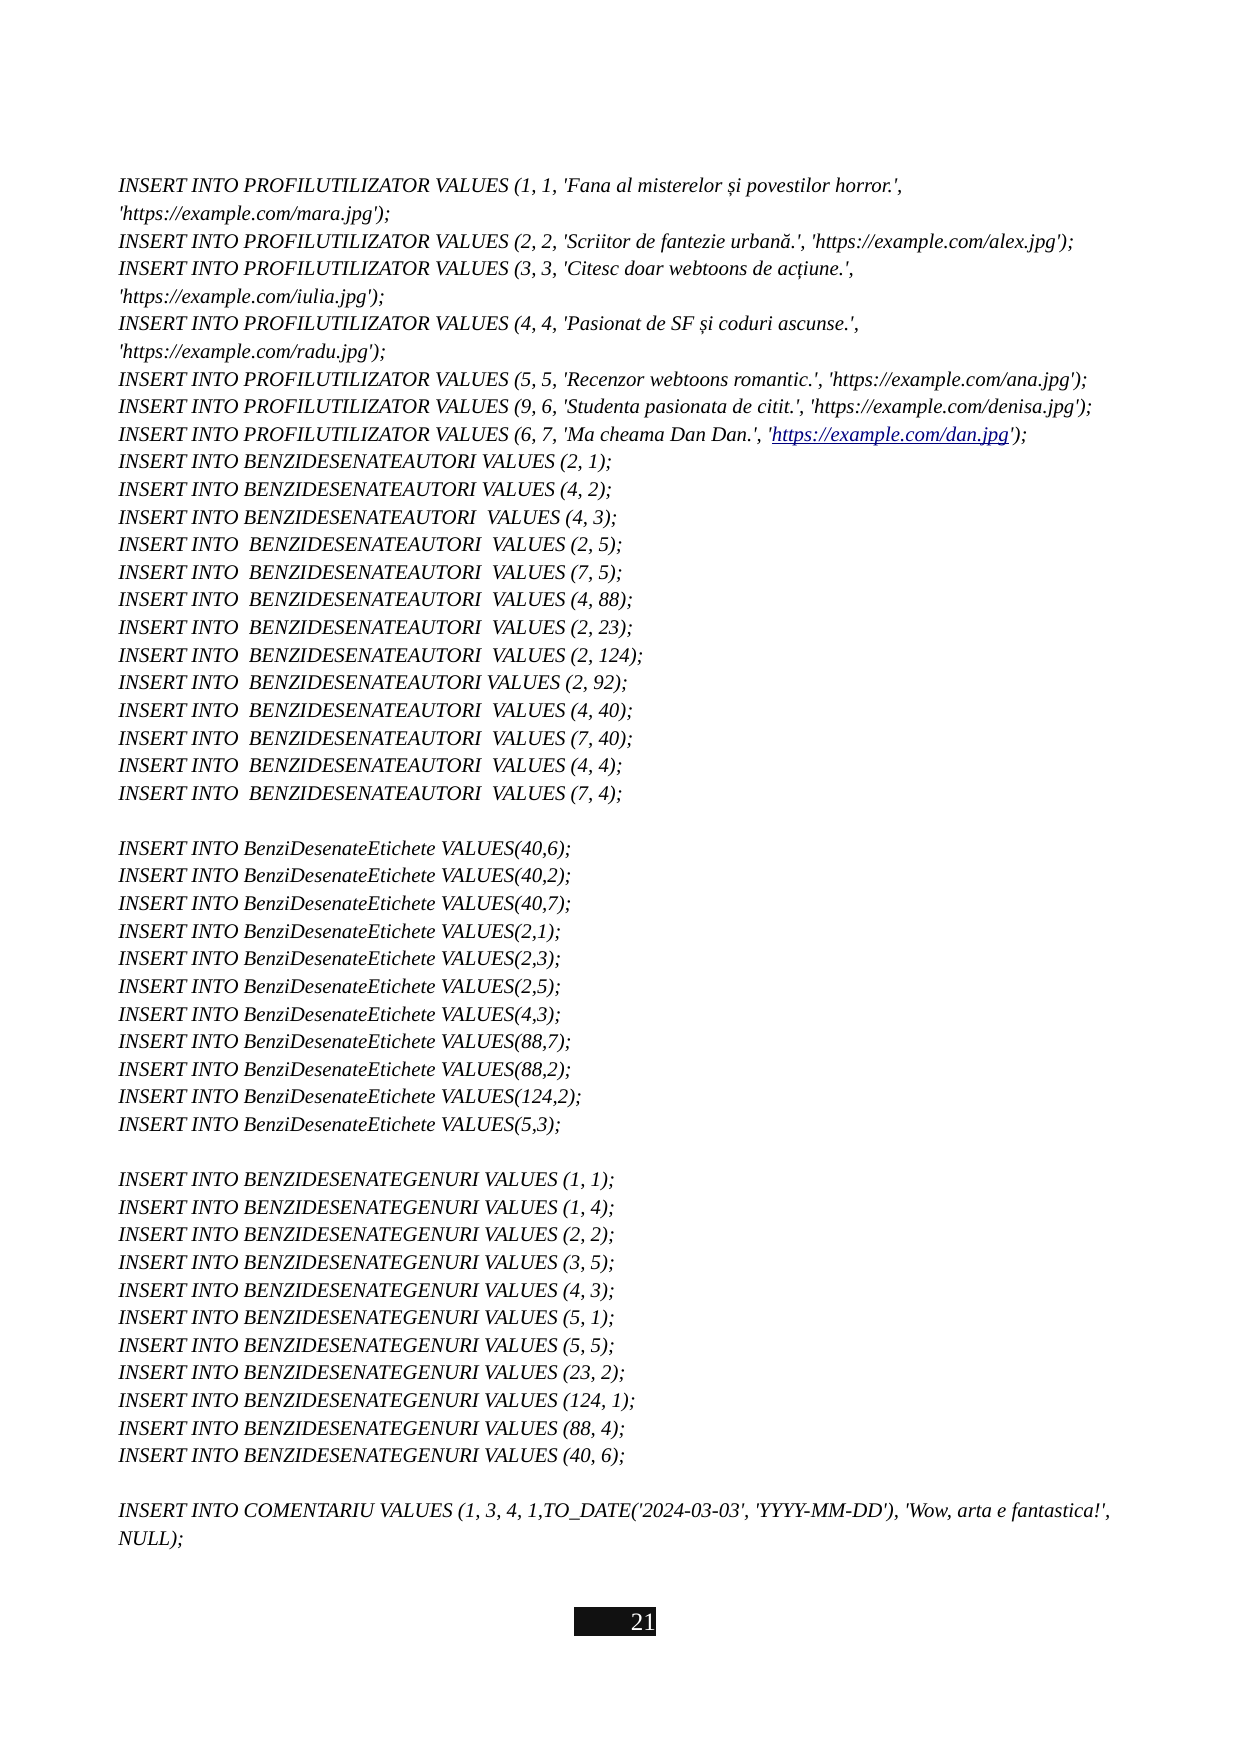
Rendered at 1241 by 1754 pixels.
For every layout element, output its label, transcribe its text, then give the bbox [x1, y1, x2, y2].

text INSERT INTO BENZIDESENATEGENURI VALUES (2, 2); [118, 1222, 1122, 1246]
text INSERT INTO BenziDesenateEtichete VALUES(40,2); [118, 863, 1122, 887]
text INSERT INTO BENZIDESENATEGENURI VALUES (88, 4); [118, 1416, 1122, 1439]
text INSERT INTO PROFILUTILIZATOR VALUES (5, 5, 'Recenzor webtoons romantic.', 'https://example.com/ana.jpg'); [118, 367, 1122, 391]
text INSERT INTO BENZIDESENATEAUTORI VALUES (4, 3); [118, 504, 1122, 529]
text INSERT INTO BENZIDESENATEGENURI VALUES (4, 3); [118, 1277, 1122, 1302]
text INSERT INTO BenziDesenateEtichete VALUES(124,2); [118, 1084, 1122, 1108]
text INSERT INTO BENZIDESENATEAUTORI VALUES (2, 1); [118, 449, 1122, 473]
text INSERT INTO BenziDesenateEtichete VALUES(40,6); [118, 836, 1122, 860]
text INSERT INTO PROFILUTILIZATOR VALUES (1, 1, 'Fana al misterelor și povestilor horror.', 'https://example.com/mara.jpg'); [118, 173, 1122, 225]
text INSERT INTO BenziDesenateEtichete VALUES(88,2); [118, 1057, 1122, 1081]
text INSERT INTO PROFILUTILIZATOR VALUES (2, 2, 'Scriitor de fantezie urbană.', 'https://example.com/alex.jpg'); [118, 228, 1122, 253]
text INSERT INTO BENZIDESENATEGENURI VALUES (124, 1); [118, 1388, 1122, 1412]
text INSERT INTO COMENTARIU VALUES (1, 3, 4, 1,TO_DATE('2024-03-03', 'YYYY-MM-DD'), 'Wow, arta e fantastica!', NULL); [118, 1498, 1122, 1550]
text INSERT INTO PROFILUTILIZATOR VALUES (9, 6, 'Studenta pasionata de citit.', 'https://example.com/denisa.jpg'); [118, 394, 1122, 418]
text INSERT INTO BENZIDESENATEGENURI VALUES (3, 5); [118, 1250, 1122, 1274]
text INSERT INTO BENZIDESENATEAUTORI VALUES (7, 5); [118, 560, 1122, 584]
text INSERT INTO BENZIDESENATEAUTORI VALUES (4, 40); [118, 698, 1122, 722]
text INSERT INTO BENZIDESENATEGENURI VALUES (5, 5); [118, 1333, 1122, 1357]
text INSERT INTO BenziDesenateEtichete VALUES(2,3); [118, 946, 1122, 970]
text INSERT INTO BenziDesenateEtichete VALUES(88,7); [118, 1029, 1122, 1053]
text INSERT INTO BENZIDESENATEAUTORI VALUES (2, 5); [118, 532, 1122, 556]
text INSERT INTO PROFILUTILIZATOR VALUES (4, 4, 'Pasionat de SF și coduri ascunse.', 'https://example.com/radu.jpg'); [118, 311, 1122, 363]
text INSERT INTO BenziDesenateEtichete VALUES(40,7); [118, 891, 1122, 915]
text INSERT INTO BENZIDESENATEAUTORI VALUES (2, 92); [118, 670, 1122, 694]
text INSERT INTO BENZIDESENATEAUTORI VALUES (4, 88); [118, 587, 1122, 611]
text INSERT INTO BenziDesenateEtichete VALUES(5,3); [118, 1112, 1122, 1136]
text INSERT INTO BENZIDESENATEAUTORI VALUES (7, 4); [118, 781, 1122, 805]
text INSERT INTO BENZIDESENATEAUTORI VALUES (2, 23); [118, 615, 1122, 639]
text INSERT INTO PROFILUTILIZATOR VALUES (3, 3, 'Citesc doar webtoons de acțiune.', 'https://example.com/iulia.jpg'); [118, 256, 1122, 308]
text INSERT INTO BENZIDESENATEGENURI VALUES (23, 2); [118, 1360, 1122, 1384]
text INSERT INTO BenziDesenateEtichete VALUES(2,5); [118, 974, 1122, 998]
text INSERT INTO BENZIDESENATEAUTORI VALUES (2, 124); [118, 643, 1122, 667]
text INSERT INTO BENZIDESENATEGENURI VALUES (1, 4); [118, 1195, 1122, 1219]
text INSERT INTO BENZIDESENATEAUTORI VALUES (4, 4); [118, 753, 1122, 777]
text INSERT INTO BenziDesenateEtichete VALUES(2,1); [118, 919, 1122, 943]
text INSERT INTO BENZIDESENATEAUTORI VALUES (7, 40); [118, 725, 1122, 749]
text INSERT INTO BENZIDESENATEGENURI VALUES (1, 1); [118, 1167, 1122, 1191]
text INSERT INTO BenziDesenateEtichete VALUES(4,3); [118, 1001, 1122, 1026]
text INSERT INTO PROFILUTILIZATOR VALUES (6, 7, 'Ma cheama Dan Dan.', 'https://example.com/dan.jpg'); [118, 422, 1122, 446]
text INSERT INTO BENZIDESENATEGENURI VALUES (5, 1); [118, 1305, 1122, 1329]
text INSERT INTO BENZIDESENATEGENURI VALUES (40, 6); [118, 1443, 1122, 1467]
text INSERT INTO BENZIDESENATEAUTORI VALUES (4, 2); [118, 477, 1122, 501]
